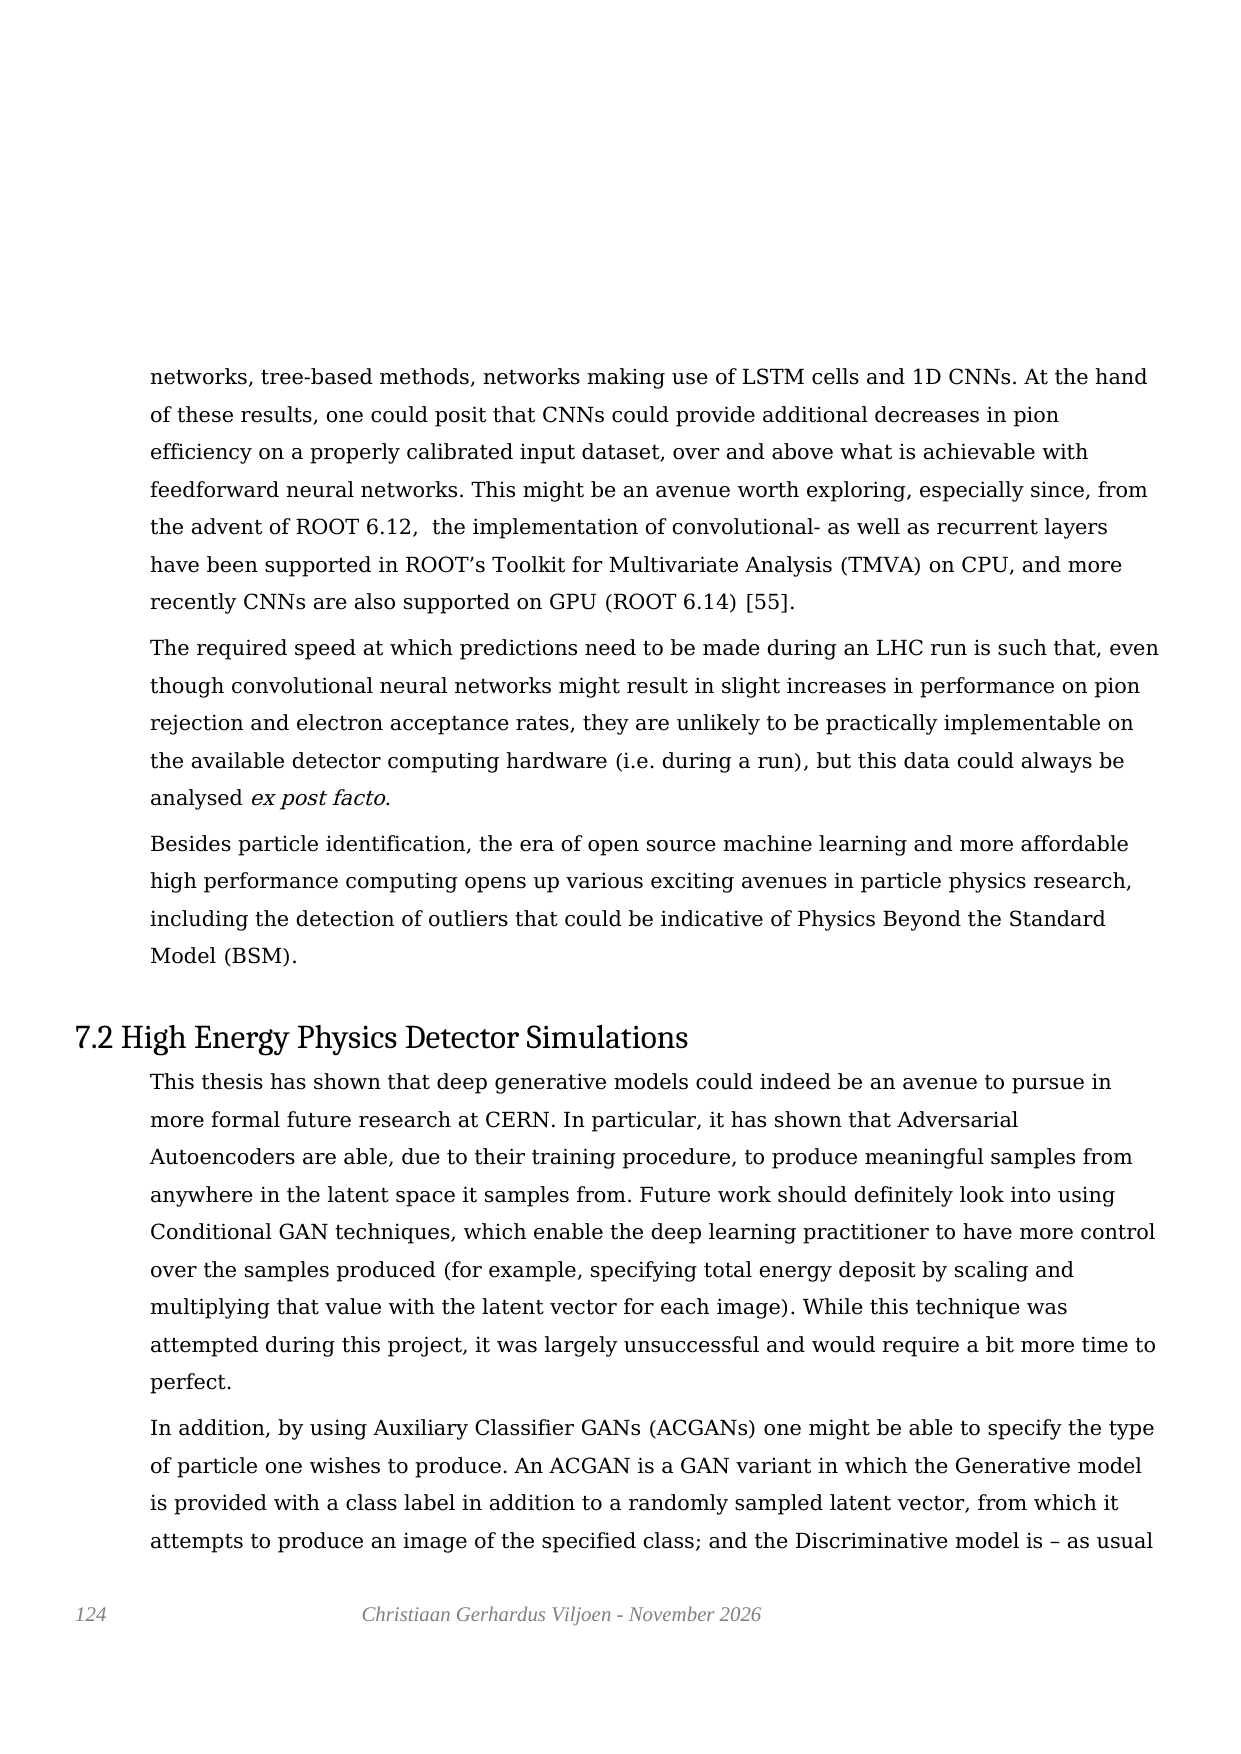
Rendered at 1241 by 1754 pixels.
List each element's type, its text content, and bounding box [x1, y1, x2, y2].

text Besides particle identification, the era of open source machine learning and more affordable high performance computing opens up various exciting avenues in particle physics research, including the detection of outliers that could be indicative of Physics Beyond the Standard Model (BSM). [150, 831, 1165, 968]
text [150, 364, 1165, 614]
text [150, 1415, 1165, 1552]
subtitle High Energy Physics Detector Simulations [75, 1018, 1165, 1057]
text This thesis has shown that deep generative models could indeed be an avenue to pursue in more formal future research at CERN. In particular, it has shown that Adversarial Autoencoders are able, due to their training procedure, to produce meaningful samples from anywhere in the latent space it samples from. Future work should definitely look into using Conditional GAN techniques, which enable the deep learning practitioner to have more control over the samples produced (for example, specifying total energy deposit by scaling and multiplying that value with the latent vector for each image). While this technique was attempted during this project, it was largely unsuccessful and would require a bit more time to perfect. [150, 1069, 1165, 1394]
text The required speed at which predictions need to be made during an LHC run is such that, even though convolutional neural networks might result in slight increases in performance on pion rejection and electron acceptance rates, they are unlikely to be practically implementable on the available detector computing hardware (i.e. during a run), but this data could always be analysed ex post facto. [150, 635, 1165, 810]
